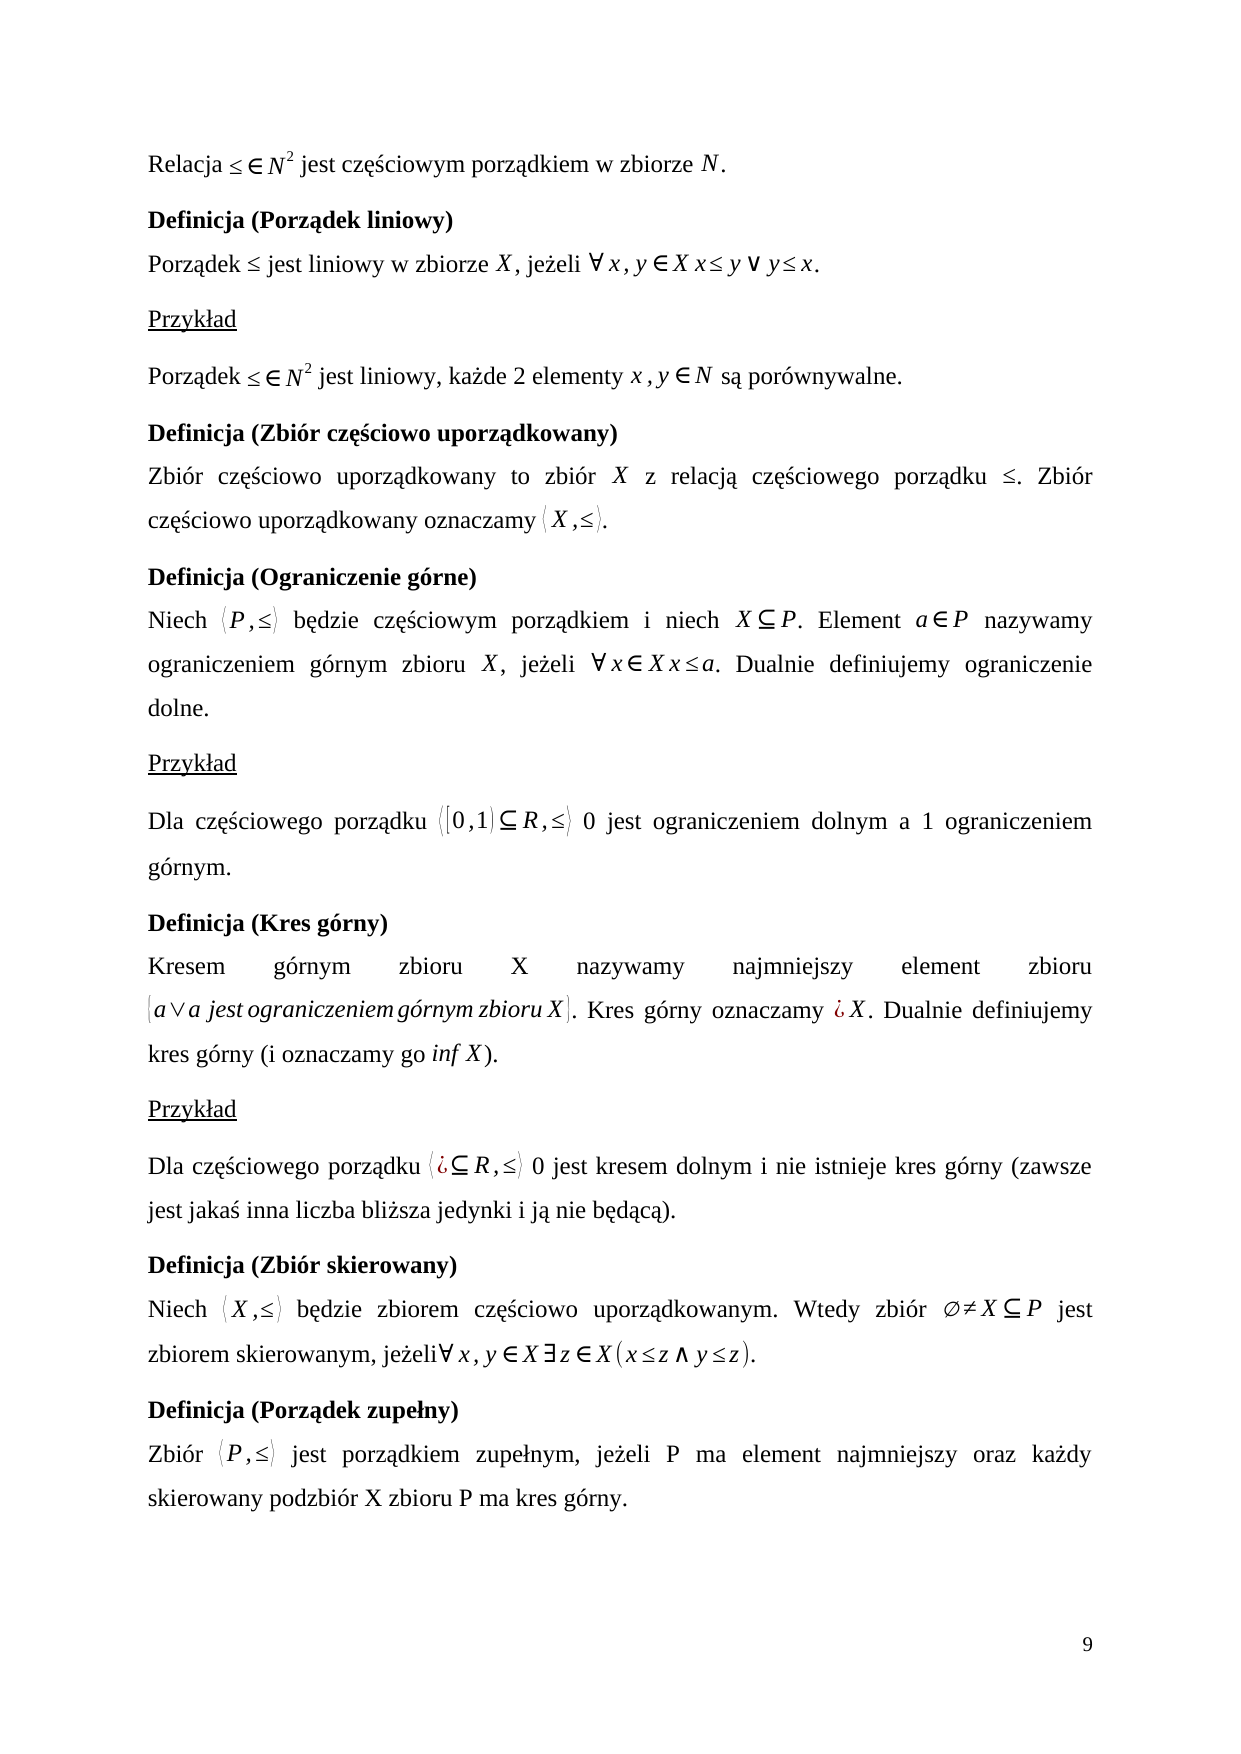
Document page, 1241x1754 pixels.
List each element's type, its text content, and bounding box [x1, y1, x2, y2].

text Definicja (Ograniczenie górne) [148, 562, 1093, 590]
text Zbiór jest porządkiem zupełnym, jeżeli P ma element najmniejszy oraz każdy skierowany podzbiór X zbioru P ma kres górny. [148, 1438, 1093, 1512]
text Porządek jest liniowy, każde 2 elementy są porównywalne. [148, 360, 1093, 391]
text Definicja (Zbiór skierowany) [148, 1251, 1093, 1279]
text Relacja jest częściowym porządkiem w zbiorze . [148, 148, 1093, 179]
text Dla częściowego porządku 0 jest ograniczeniem dolnym a 1 ograniczeniem górnym. [148, 804, 1093, 881]
text Kresem górnym zbioru X nazywamy najmniejszy element zbioru . Kres górny oznaczamy . Dualnie definiujemy kres górny (i oznaczamy go ). [148, 951, 1093, 1068]
text Niech będzie zbiorem częściowo uporządkowanym. Wtedy zbiór jest zbiorem skierowanym, jeżeli. [148, 1294, 1093, 1368]
text Porządek jest liniowy w zbiorze , jeżeli . [148, 249, 1093, 277]
text Definicja (Porządek zupełny) [148, 1395, 1093, 1424]
text Definicja (Zbiór częściowo uporządkowany) [148, 418, 1093, 447]
text Przykład [148, 748, 1093, 777]
text Zbiór częściowo uporządkowany to zbiór z relacją częściowego porządku . Zbiór częściowo uporządkowany oznaczamy . [148, 461, 1093, 535]
text Przykład [148, 304, 1093, 333]
text Definicja (Porządek liniowy) [148, 206, 1093, 234]
text Dla częściowego porządku 0 jest kresem dolnym i nie istnieje kres górny (zawsze jest jakaś inna liczba bliższa jedynki i ją nie będącą). [148, 1150, 1093, 1224]
text Definicja (Kres górny) [148, 908, 1093, 936]
text Przykład [148, 1094, 1093, 1123]
text Niech będzie częściowym porządkiem i niech . Element nazywamy ograniczeniem górnym zbioru , jeżeli . Dualnie definiujemy ograniczenie dolne. [148, 605, 1093, 721]
